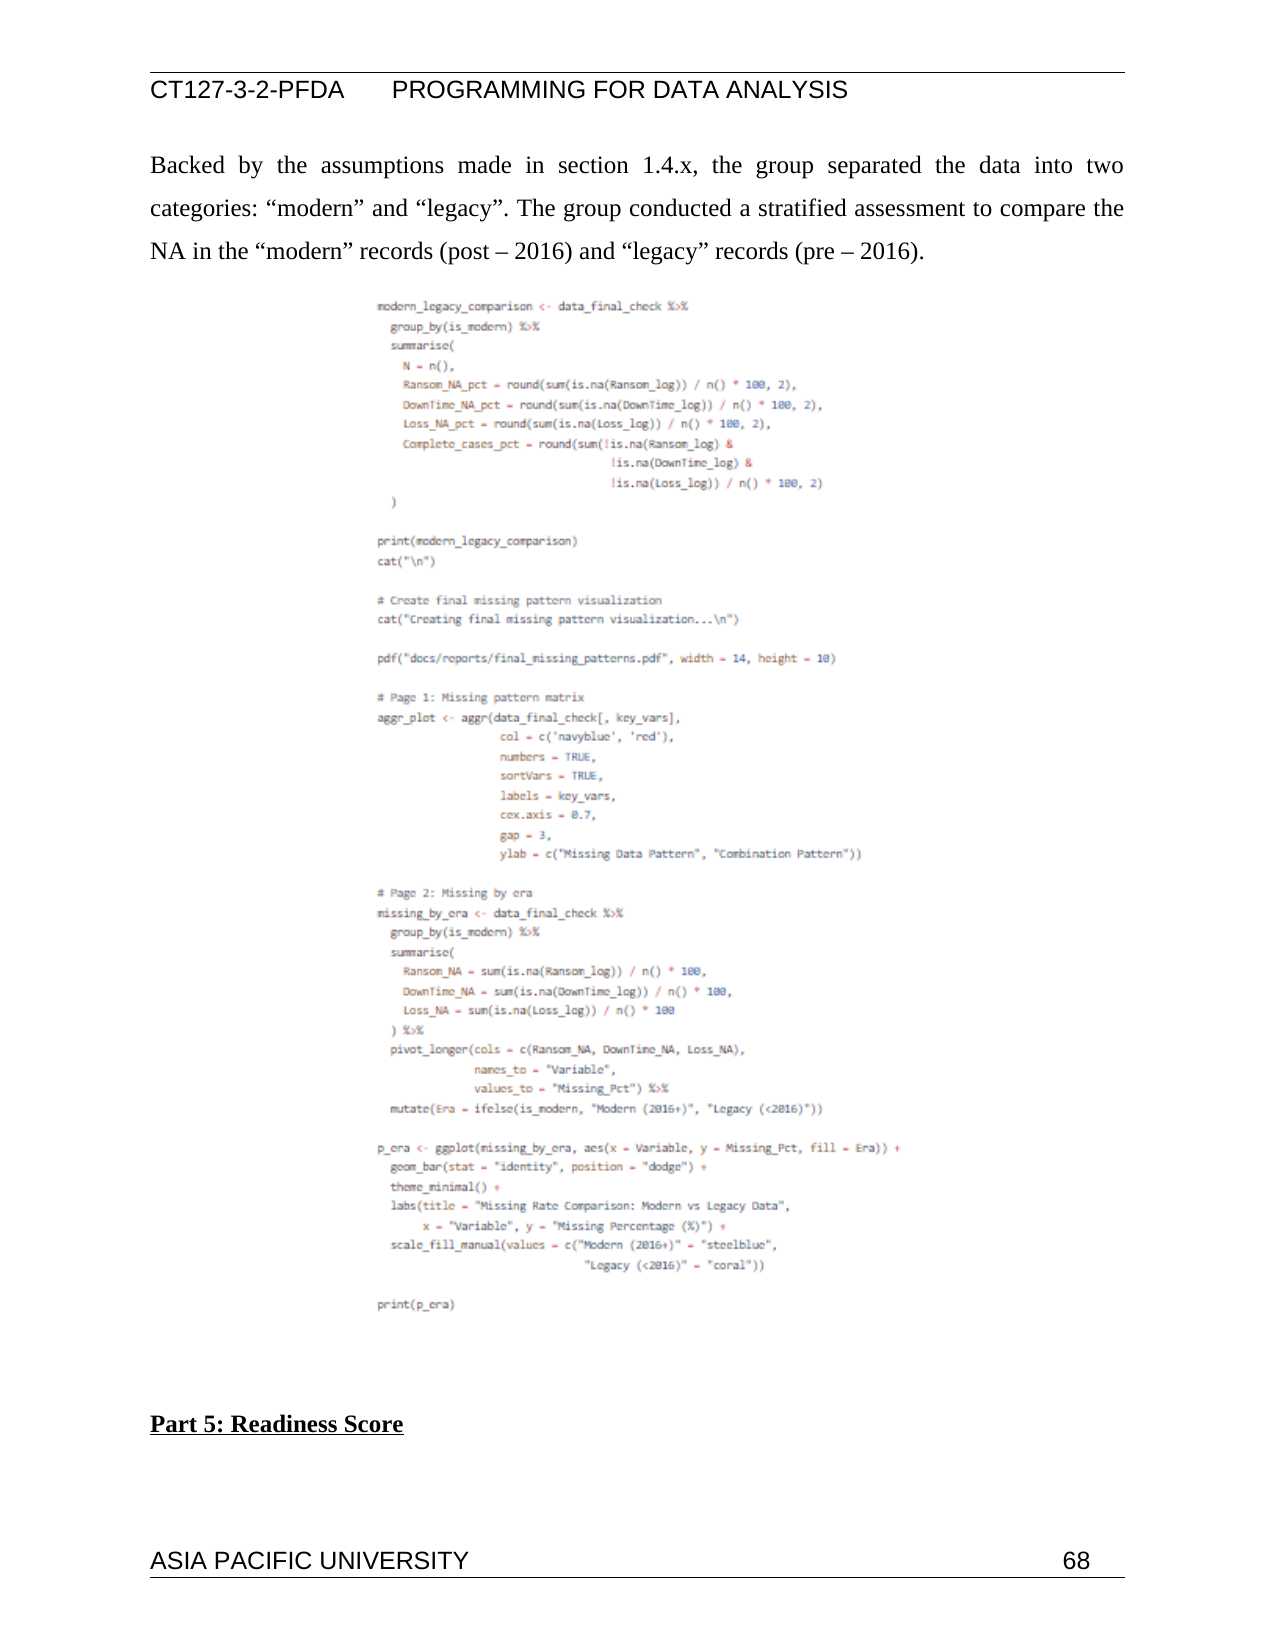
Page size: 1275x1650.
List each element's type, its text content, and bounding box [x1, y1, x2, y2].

text Part 5: Readiness Score [150, 1409, 1125, 1438]
picture [369, 296, 906, 1318]
text Backed by the assumptions made in section 1.4.x, the group separated the data into two categories: “modern” and “legacy”. The group conducted a stratified assessment to compare the NA in the “modern” records (post – 2016) and “legacy” records (pre – 2016). [150, 150, 1125, 265]
